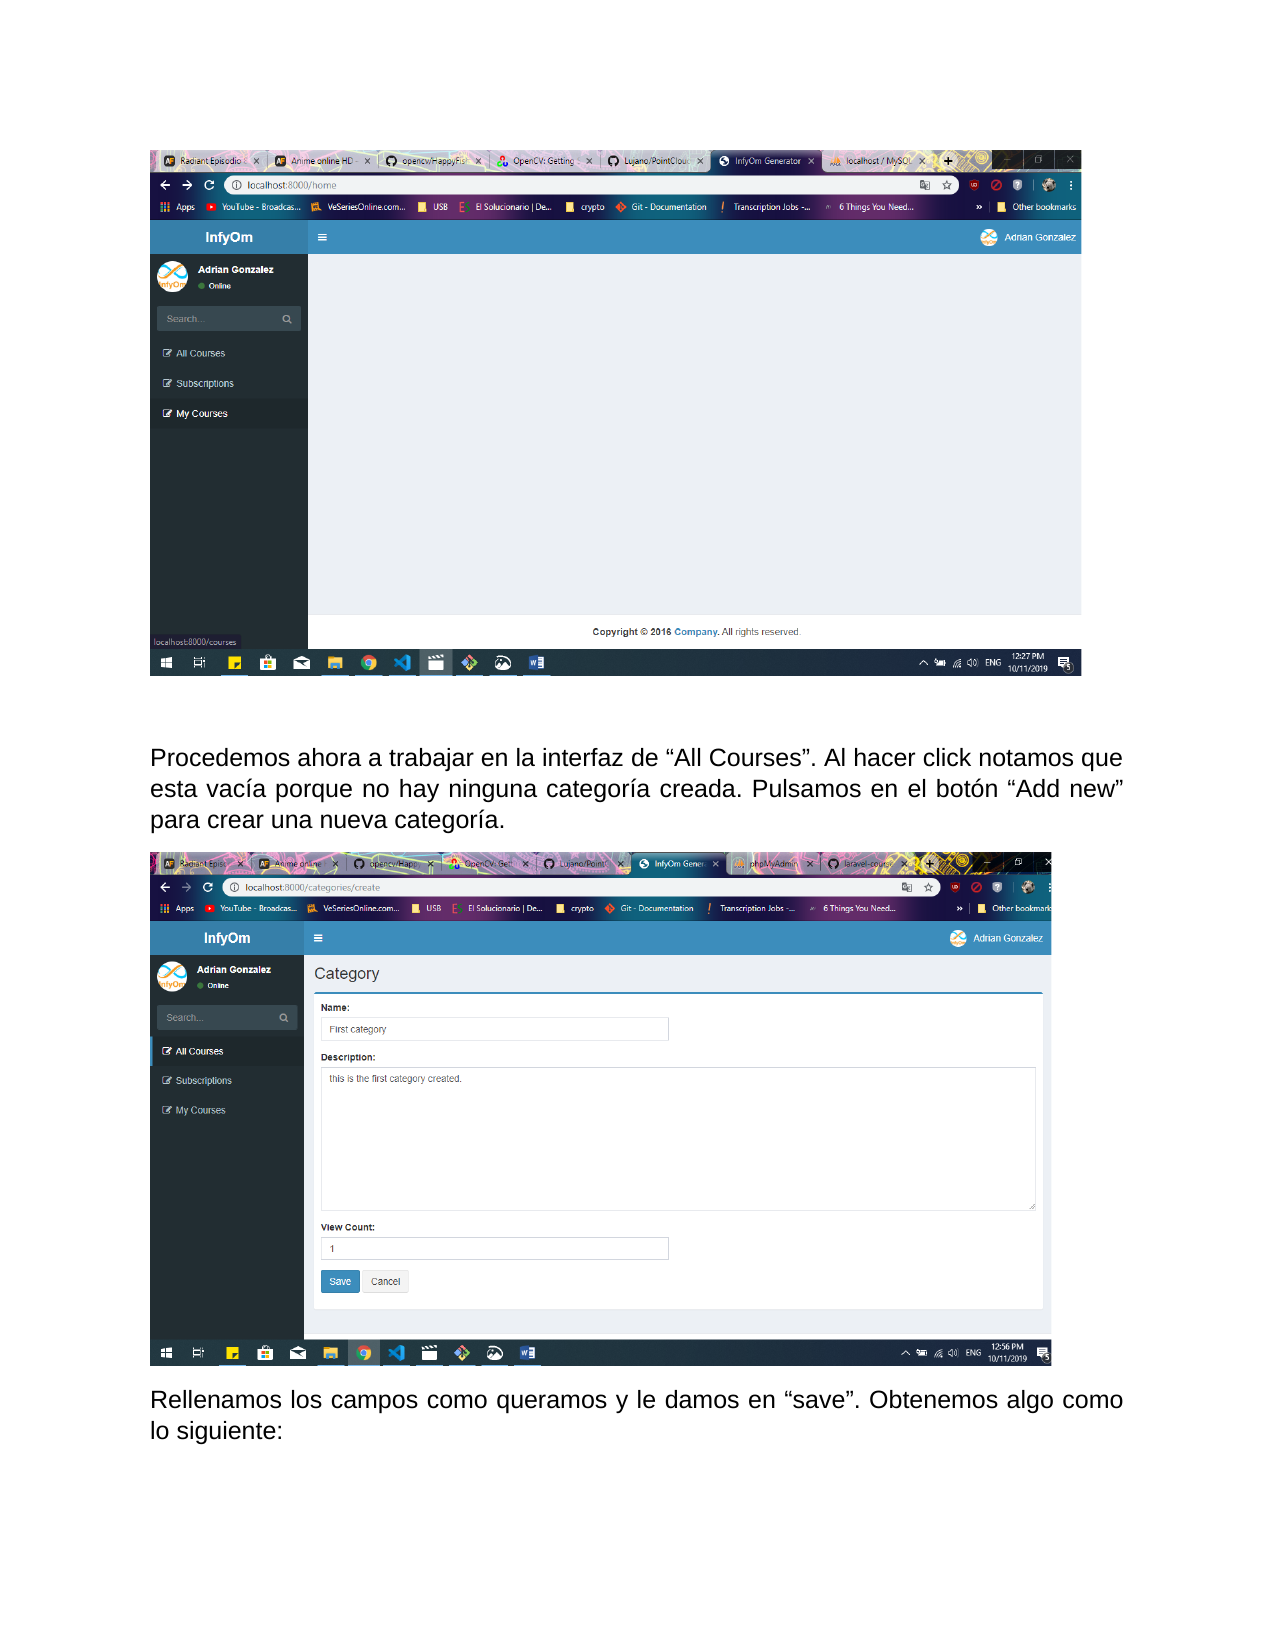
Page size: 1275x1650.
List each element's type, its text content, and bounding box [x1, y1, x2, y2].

picture [150, 852, 1052, 1366]
picture [150, 150, 1082, 676]
text Rellenamos los campos como queramos y le damos en “save”. Obtenemos algo como lo siguiente: [150, 1385, 1125, 1445]
text Procedemos ahora a trabajar en la interfaz de “All Courses”. Al hacer click notamos que esta vacía porque no hay ninguna categoría creada. Pulsamos en el botón “Add new” para crear una nueva categoría. [150, 743, 1125, 833]
